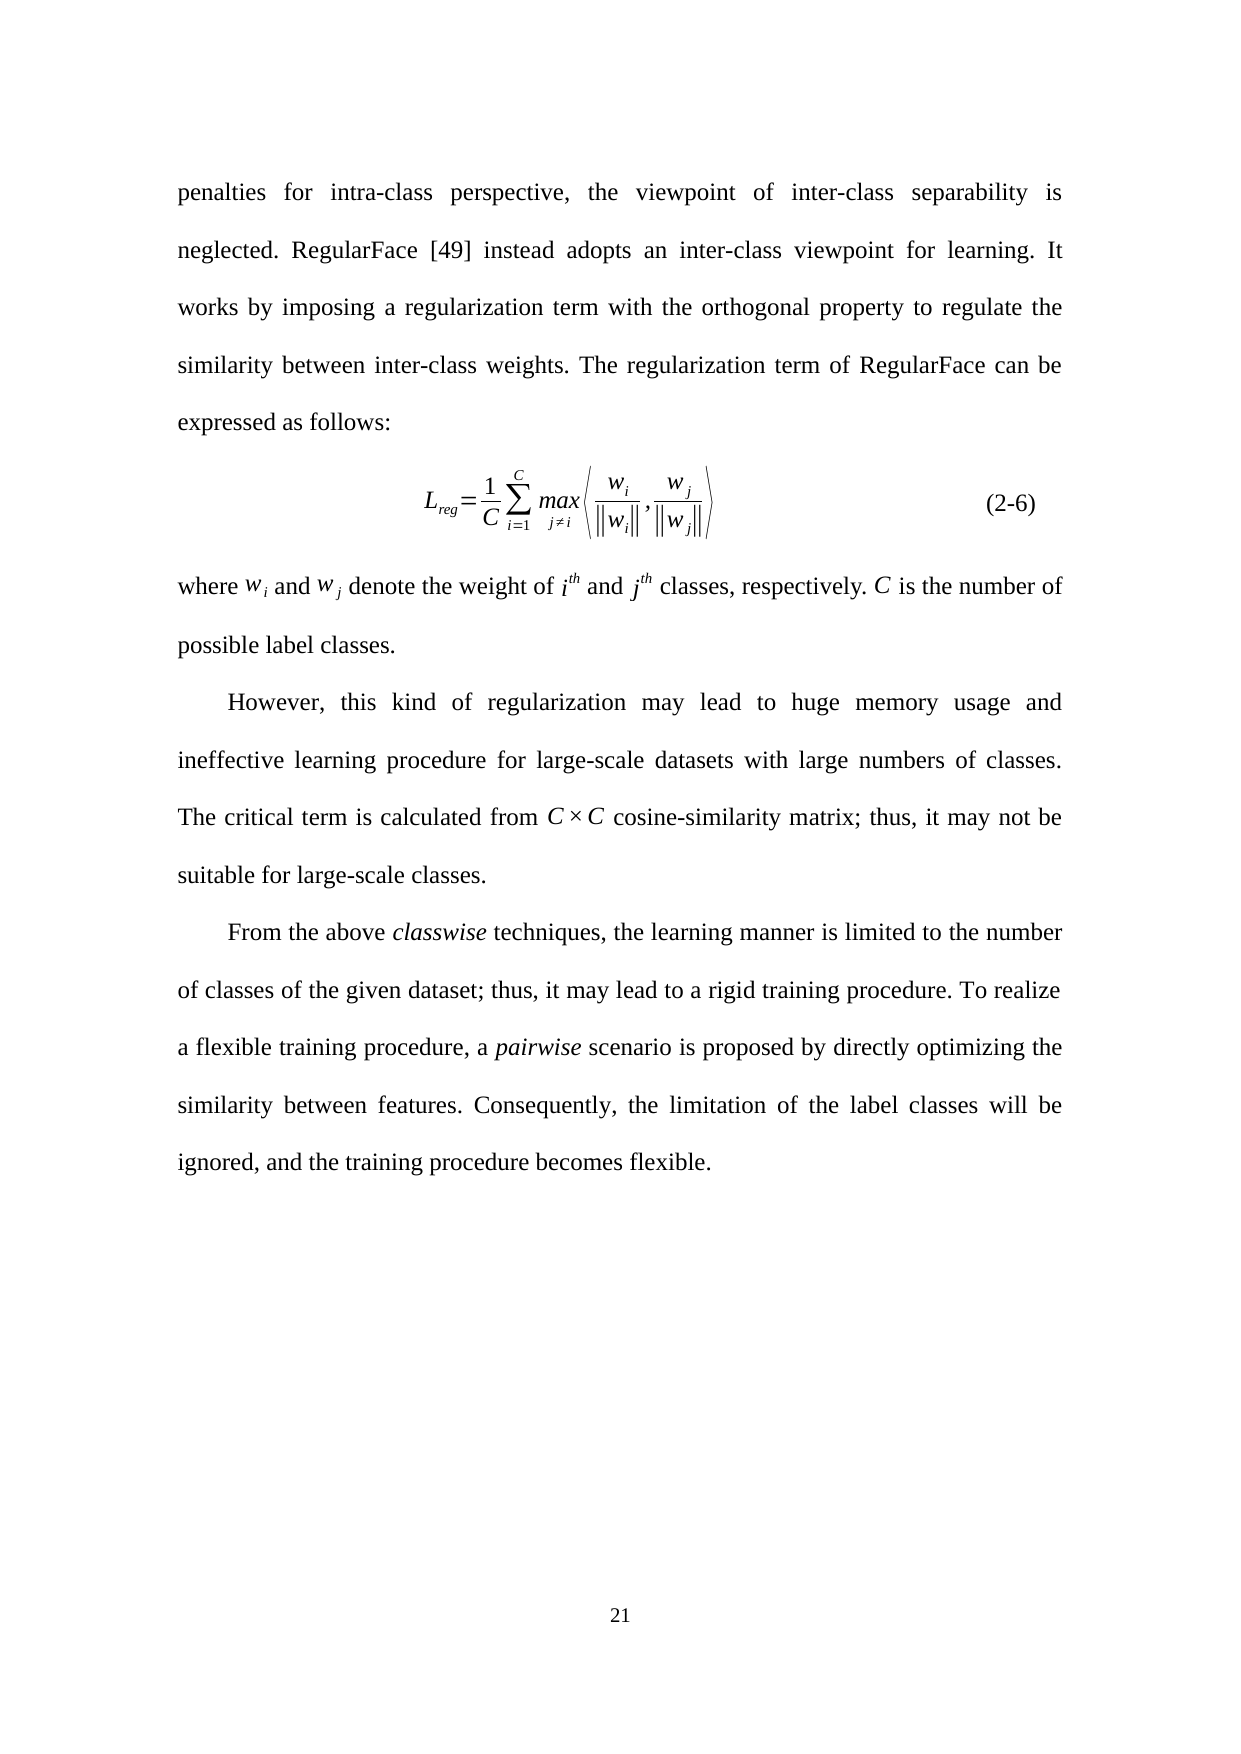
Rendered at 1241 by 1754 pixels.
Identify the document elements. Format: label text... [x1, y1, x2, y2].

table_header (2-6) [960, 465, 1062, 570]
text where and denote the weight of and classes, respectively. is the number of possible label classes. [177, 570, 1063, 659]
text From the above classwise techniques, the learning manner is limited to the number of classes of the given dataset; thus, it may lead to a rigid training procedure. To realize a flexible training procedure, a pairwise scenario is proposed by directly optimizing the similarity between features. Consequently, the limitation of the label classes will be ignored, and the training procedure becomes flexible. [177, 917, 1063, 1176]
text However, this kind of regularization may lead to huge memory usage and ineffective learning procedure for large-scale datasets with large numbers of classes. The critical term is calculated from cosine-similarity matrix; thus, it may not be suitable for large-scale classes. [177, 687, 1063, 889]
table_header [177, 465, 960, 570]
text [177, 177, 1063, 436]
